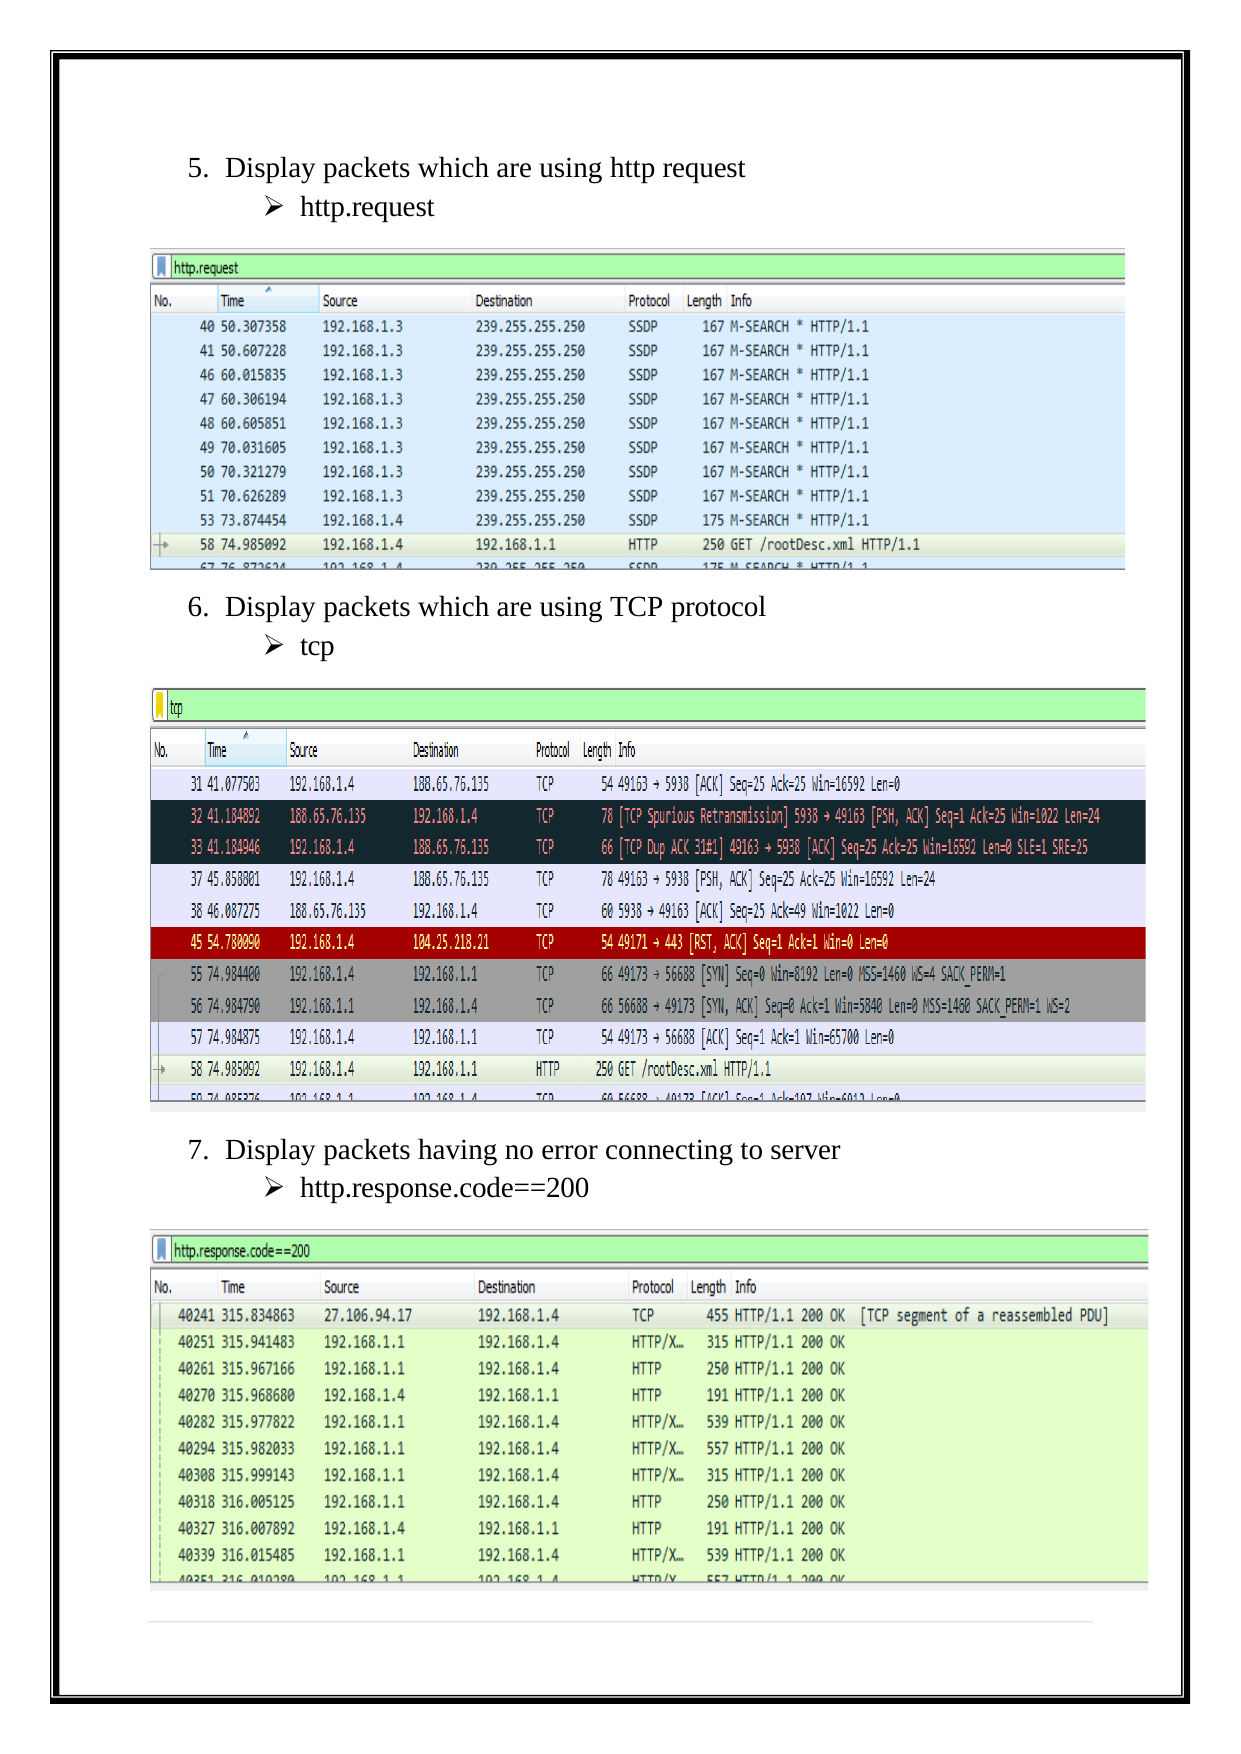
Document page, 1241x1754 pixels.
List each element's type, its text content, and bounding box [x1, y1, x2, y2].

list http.response.code==200 [262, 1170, 1184, 1204]
list http.request [262, 189, 1184, 222]
picture [150, 1229, 1149, 1591]
picture [150, 687, 1146, 1112]
list Display packets which are using http request [187, 150, 1184, 184]
list tcp [262, 628, 1184, 662]
picture [150, 248, 1125, 570]
